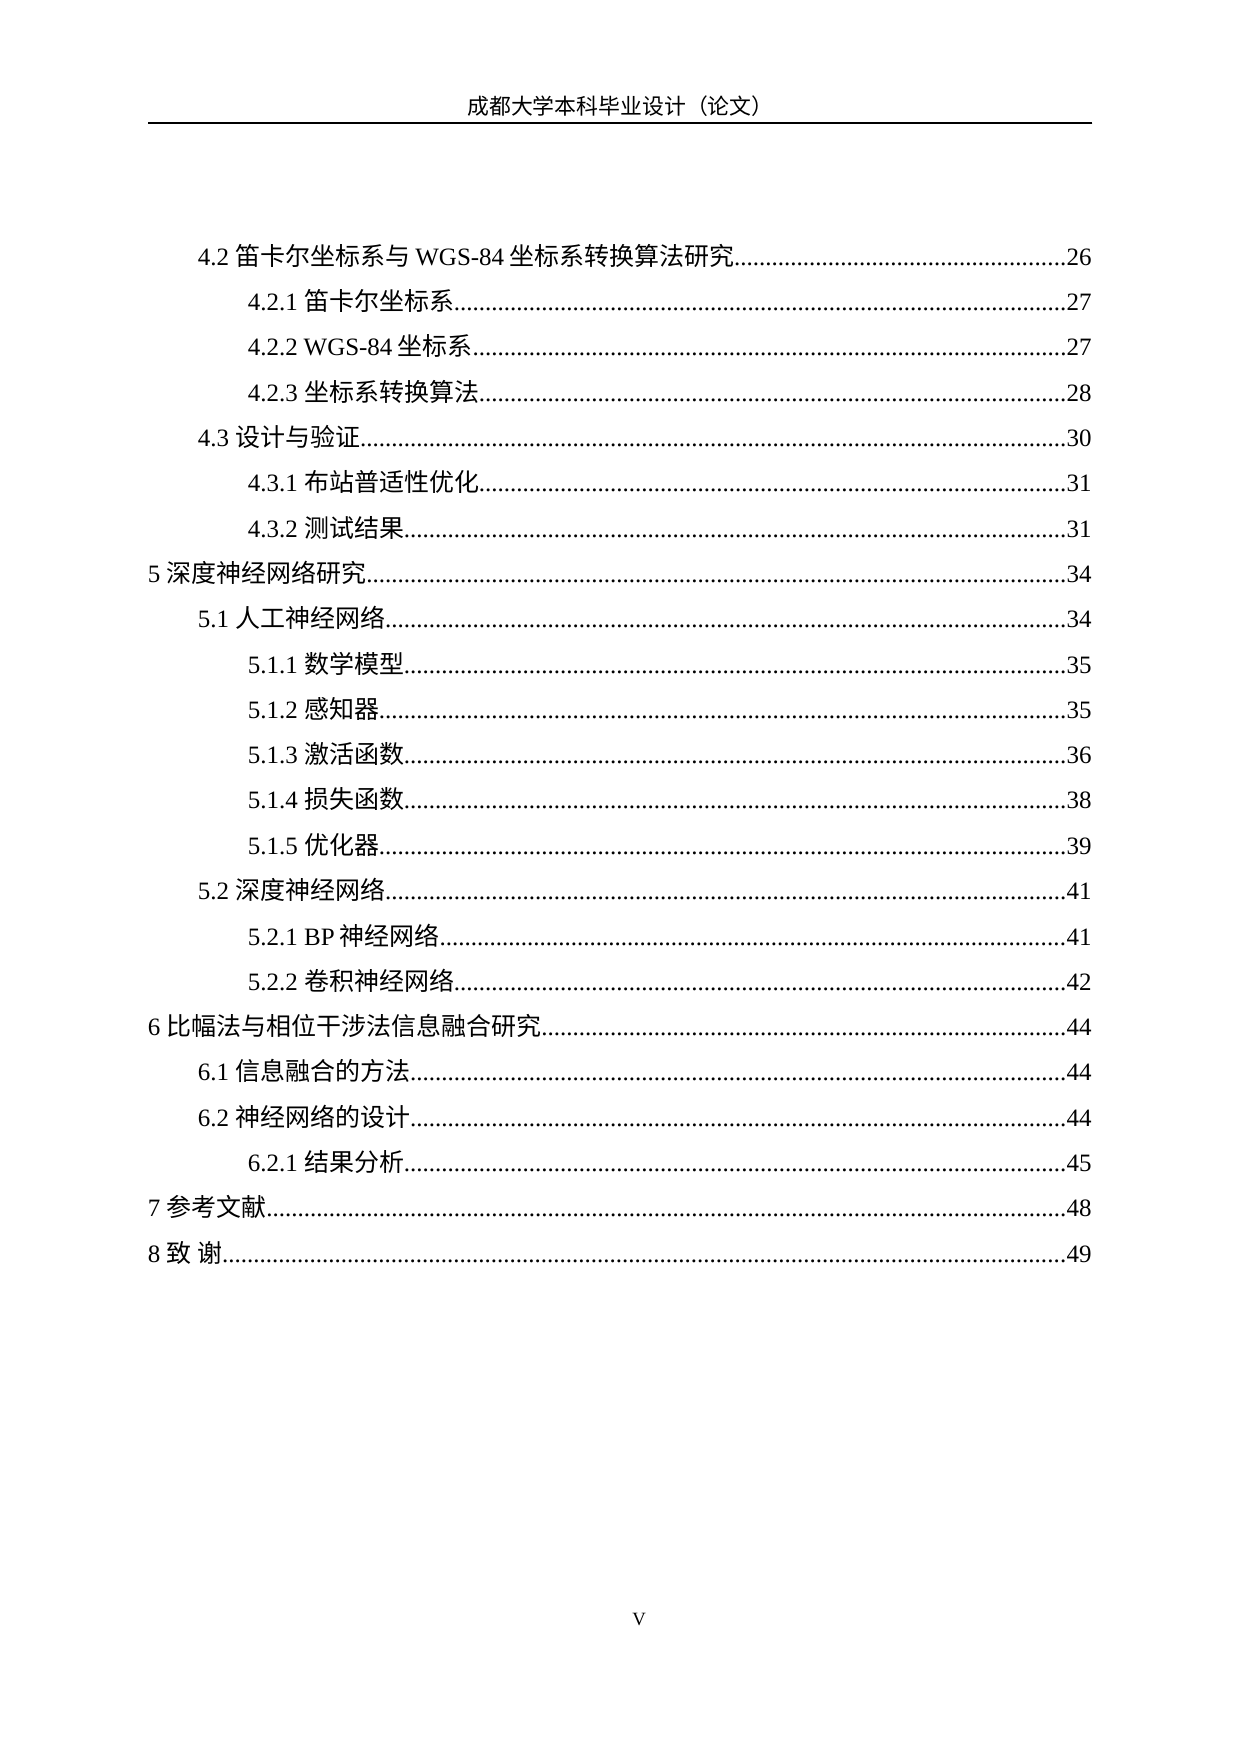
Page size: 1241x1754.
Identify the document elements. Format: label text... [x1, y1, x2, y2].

text 5.1.1 数学模型 35 [148, 644, 1092, 680]
text 4.3.2 测试结果 31 [148, 508, 1092, 544]
text 5.2.1 BP神经网络 41 [148, 916, 1092, 952]
text 5.1.3 激活函数 36 [148, 735, 1092, 771]
text 5.2 深度神经网络 41 [148, 871, 1092, 907]
text 5 深度神经网络研究 34 [148, 553, 1092, 590]
text 6.1 信息融合的方法 44 [148, 1052, 1092, 1088]
text 4.2.2 WGS-84坐标系 27 [148, 327, 1092, 363]
text 5.1.2 感知器 35 [148, 689, 1092, 726]
text 4.3 设计与验证 30 [148, 417, 1092, 454]
text 4.2.3 坐标系转换算法 28 [148, 372, 1092, 408]
text 5.1 人工神经网络 34 [148, 599, 1092, 635]
text 4.3.1 布站普适性优化 31 [148, 463, 1092, 499]
text 5.1.5 优化器 39 [148, 825, 1092, 862]
text 5.1.4 损失函数 38 [148, 780, 1092, 816]
text 6.2.1 结果分析 45 [148, 1142, 1092, 1179]
text 7 参考文献 48 [148, 1188, 1092, 1224]
text 6.2 神经网络的设计 44 [148, 1097, 1092, 1133]
text 5.2.2 卷积神经网络 42 [148, 961, 1092, 997]
text 8 致 谢 49 [148, 1233, 1092, 1269]
text 6 比幅法与相位干涉法信息融合研究 44 [148, 1007, 1092, 1043]
text 4.2 笛卡尔坐标系与WGS-84坐标系转换算法研究 26 [148, 236, 1092, 272]
text 4.2.1 笛卡尔坐标系 27 [148, 282, 1092, 318]
